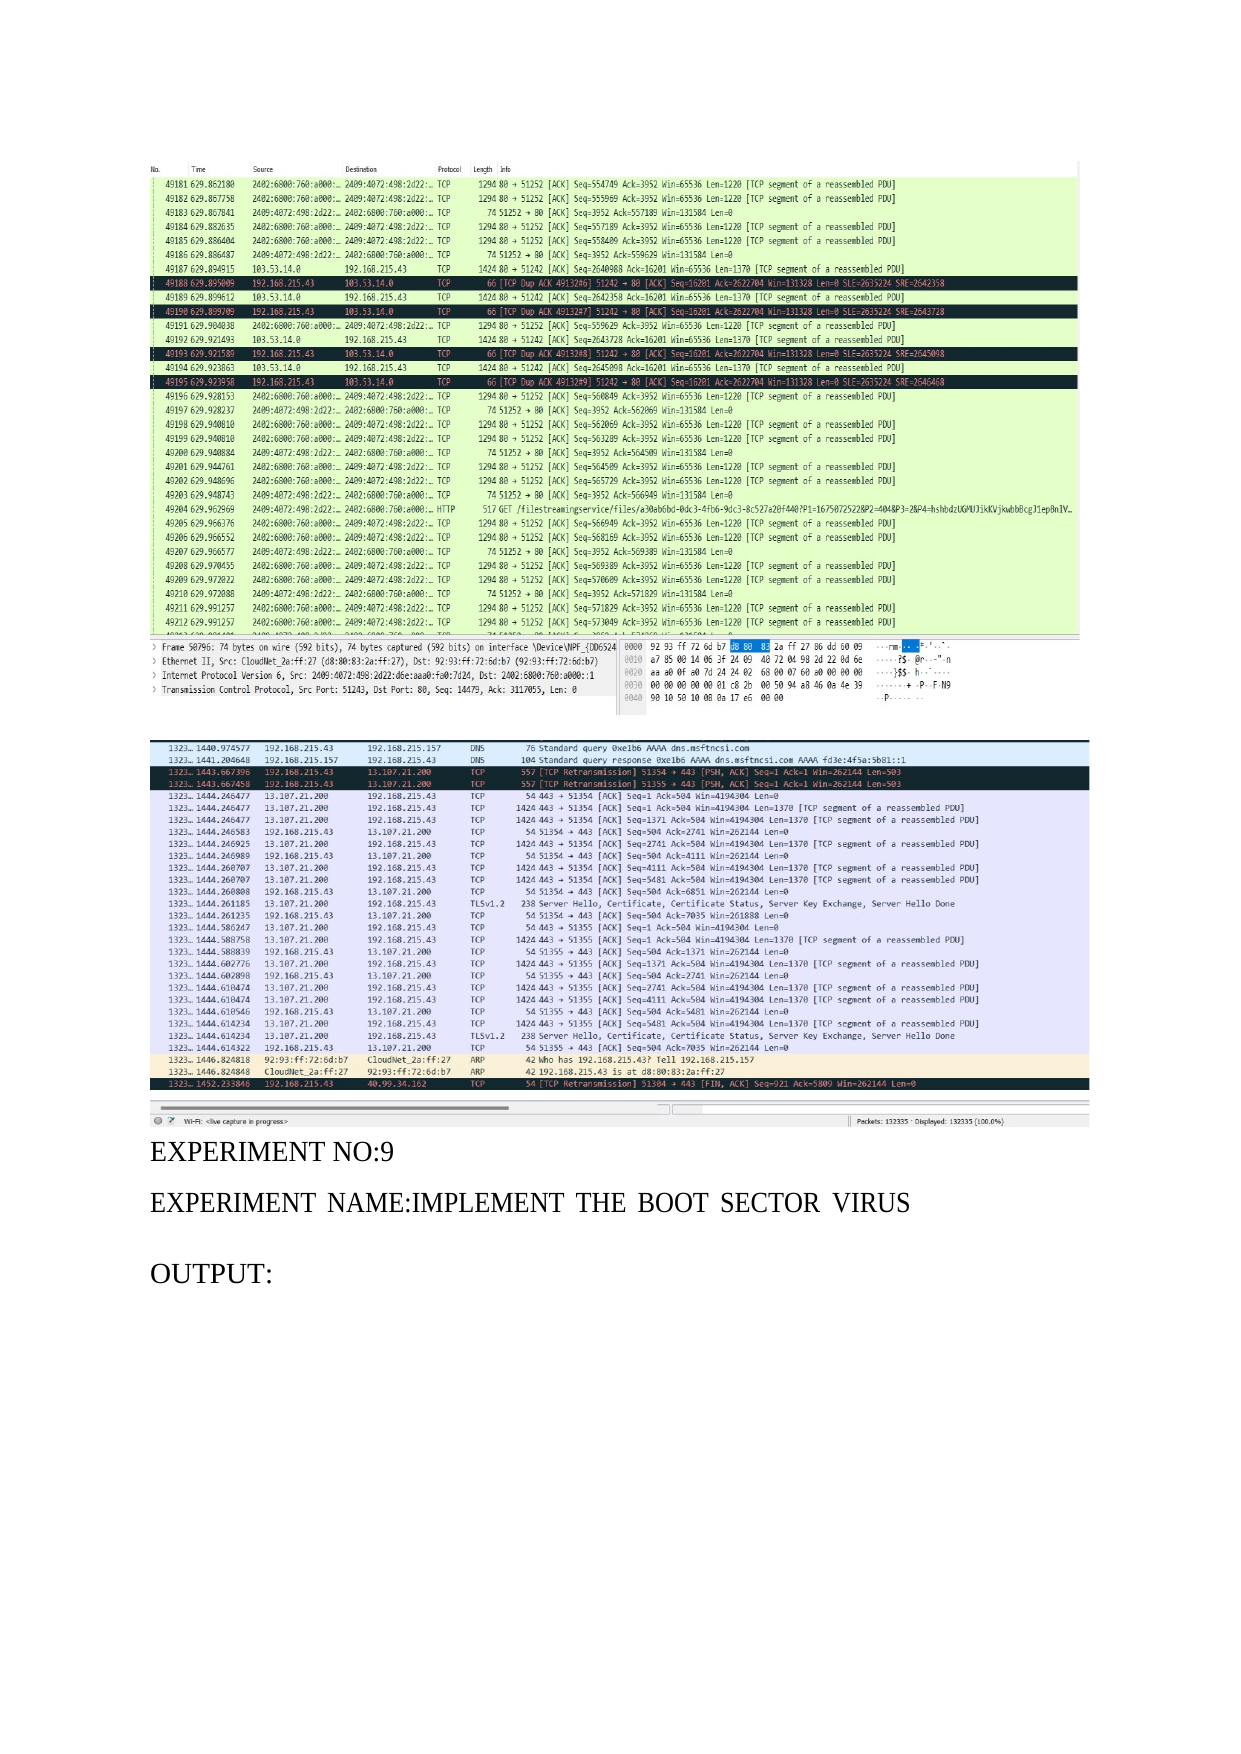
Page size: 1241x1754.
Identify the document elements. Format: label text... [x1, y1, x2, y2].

picture [150, 740, 1090, 1127]
picture [150, 161, 1080, 715]
text OUTPUT: [150, 1256, 1151, 1290]
text EXPERIMENT NAME:IMPLEMENT THE BOOT SECTOR VIRUS [150, 1186, 921, 1219]
